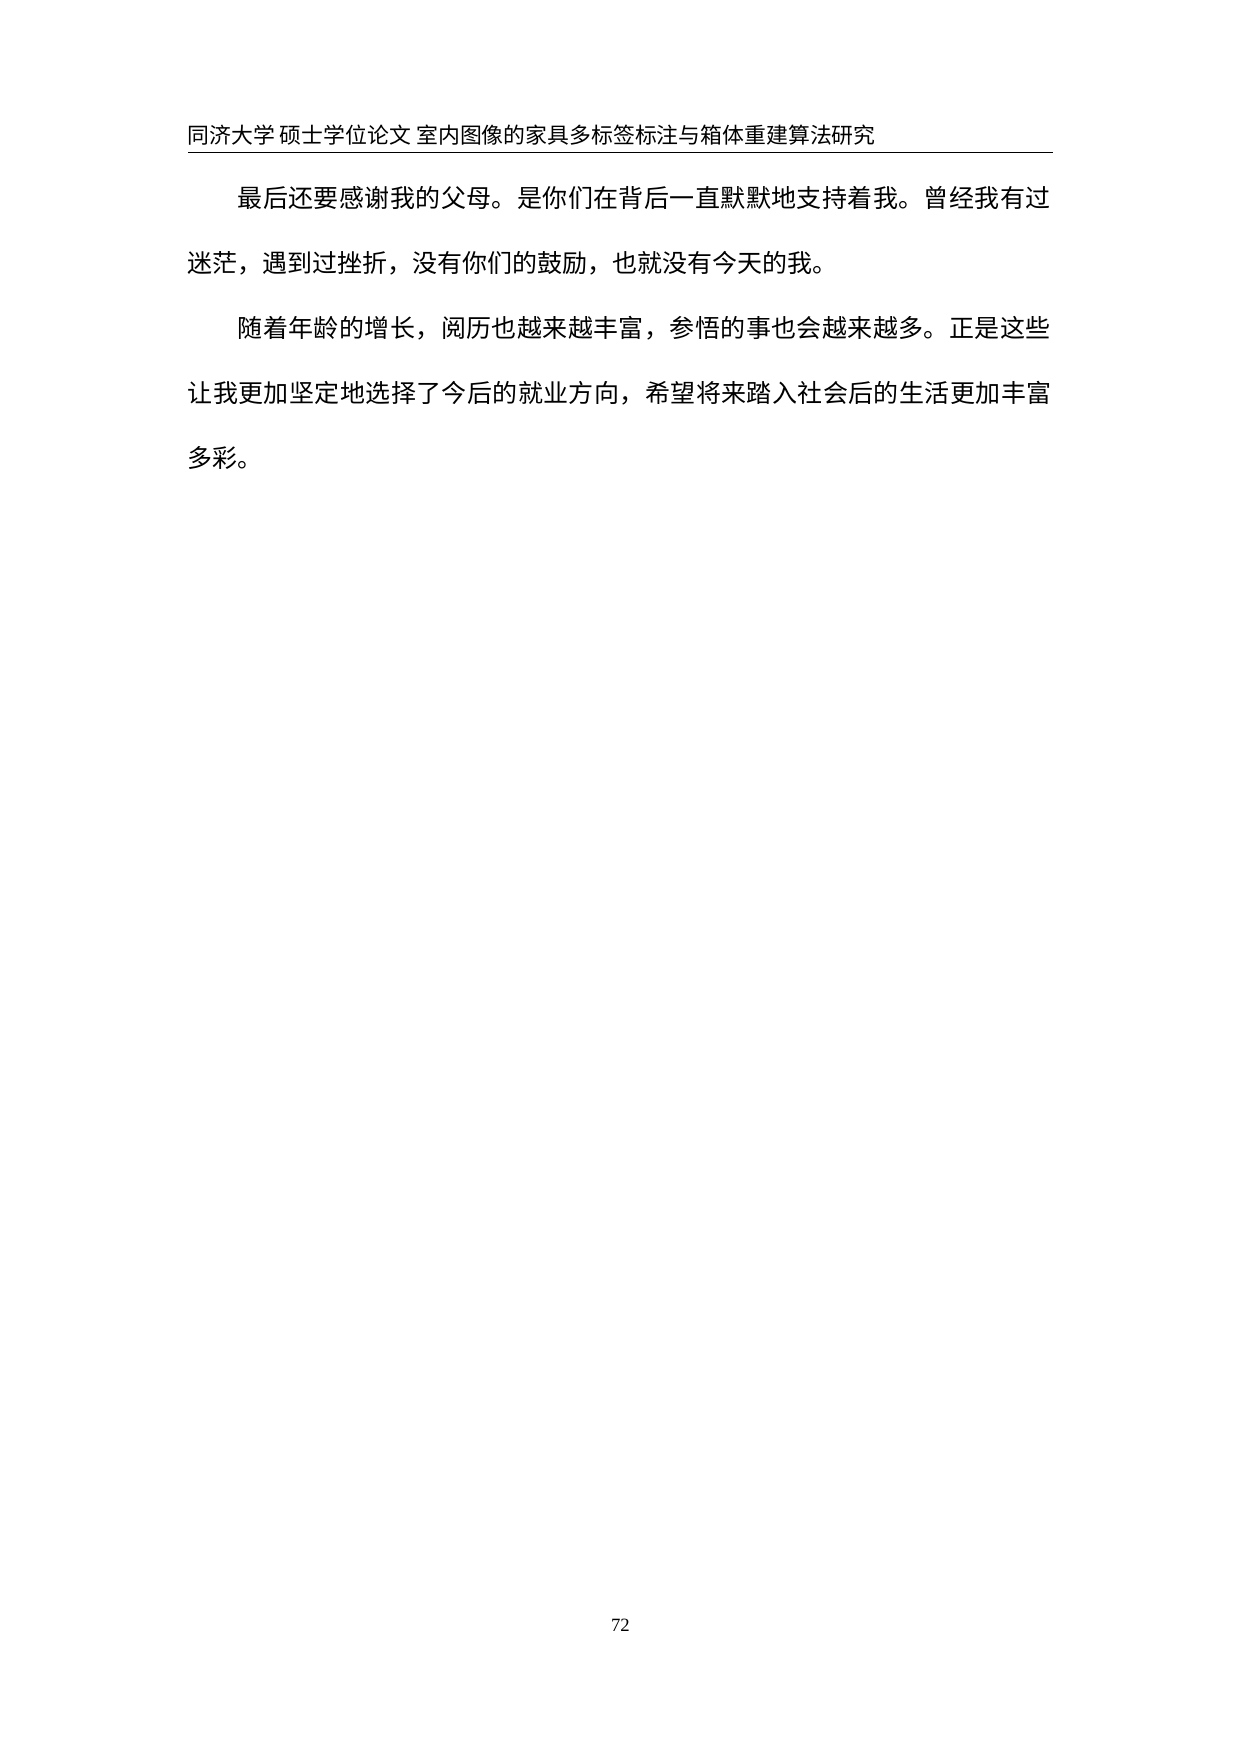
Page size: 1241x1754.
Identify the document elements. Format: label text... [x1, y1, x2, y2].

text 随着年龄的增长，阅历也越来越丰富，参悟的事也会越来越多。正是这些让我更加坚定地选择了今后的就业方向，希望将来踏入社会后的生活更加丰富多彩。 [187, 294, 1053, 489]
text 最后还要感谢我的父母。是你们在背后一直默默地支持着我。曾经我有过迷茫，遇到过挫折，没有你们的鼓励，也就没有今天的我。 [187, 164, 1053, 294]
